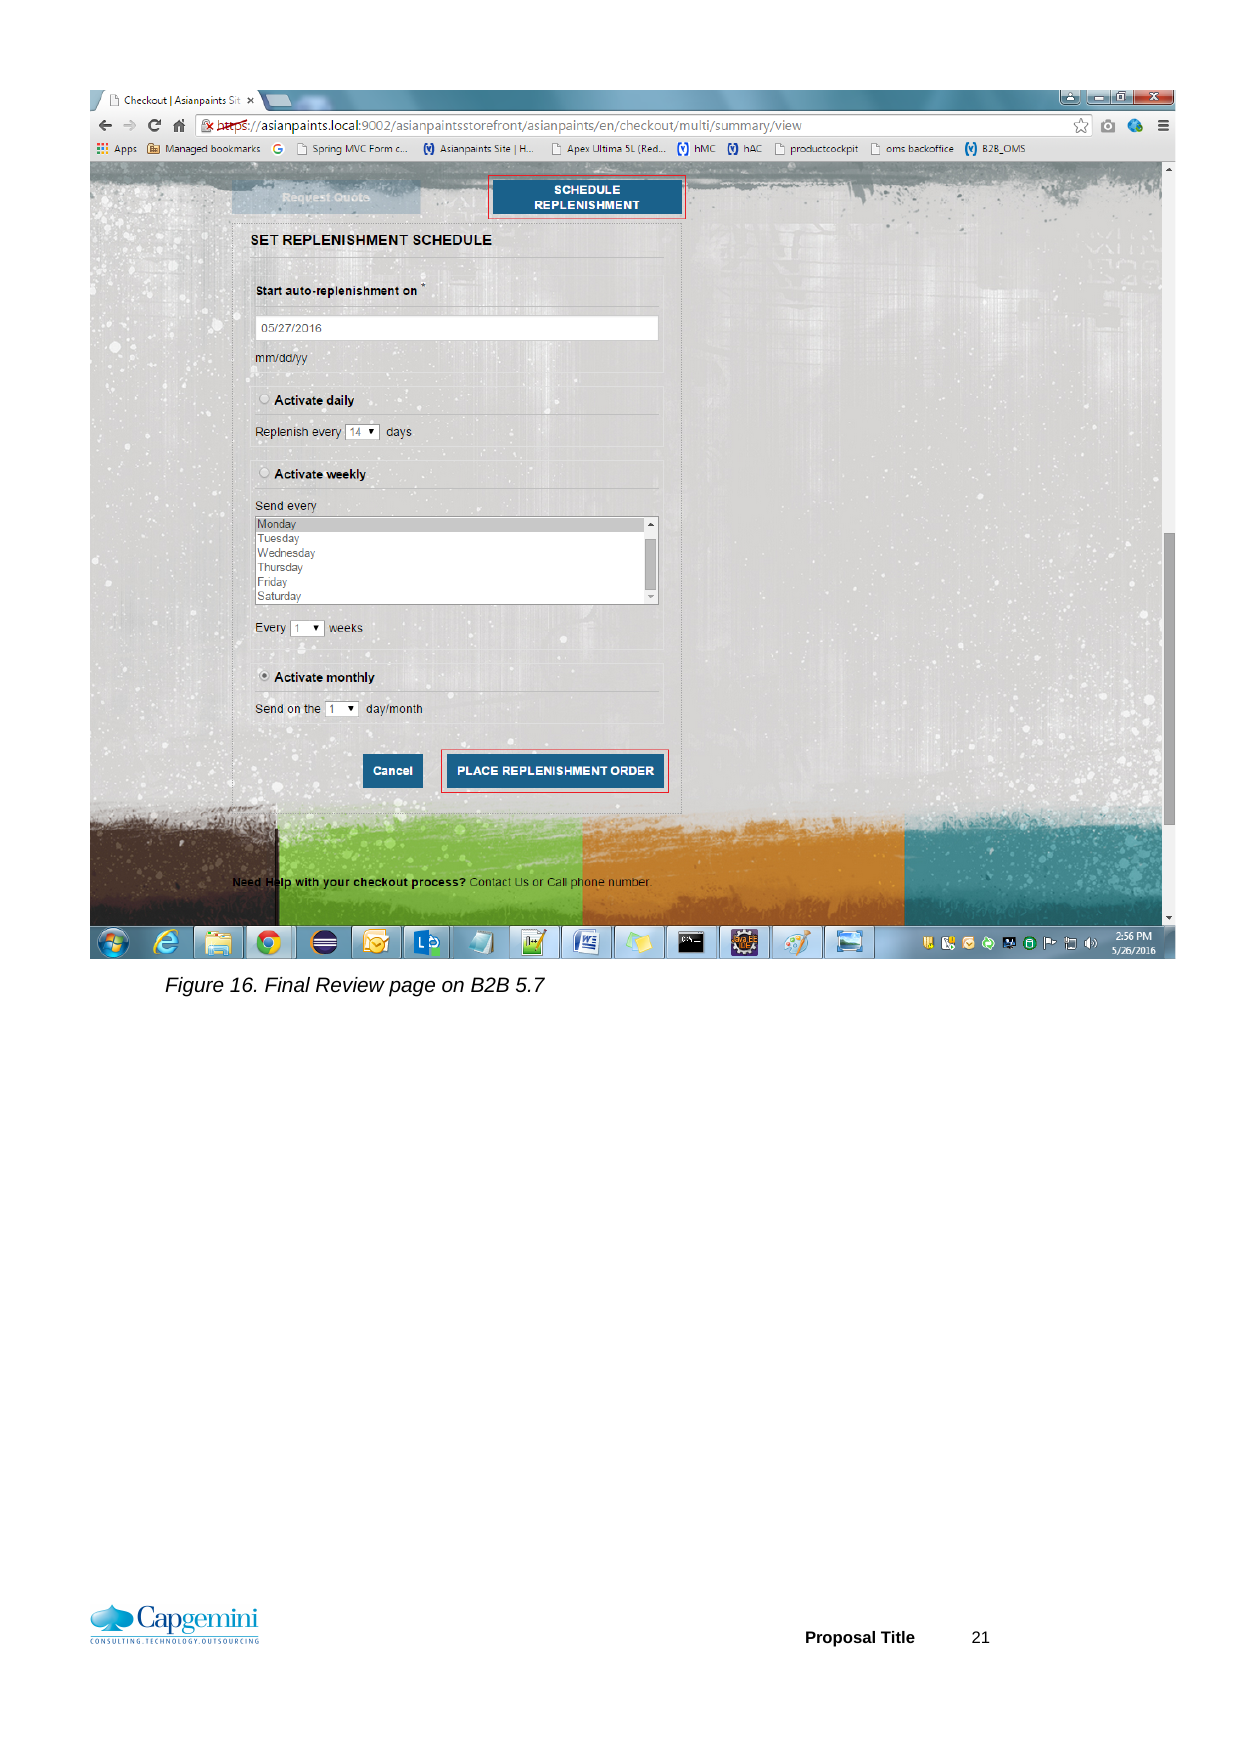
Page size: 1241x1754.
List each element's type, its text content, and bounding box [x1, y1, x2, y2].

picture [90, 90, 1176, 959]
picture [90, 1604, 259, 1644]
text Figure 16. Final Review page on B2B 5.7 [165, 973, 1150, 997]
